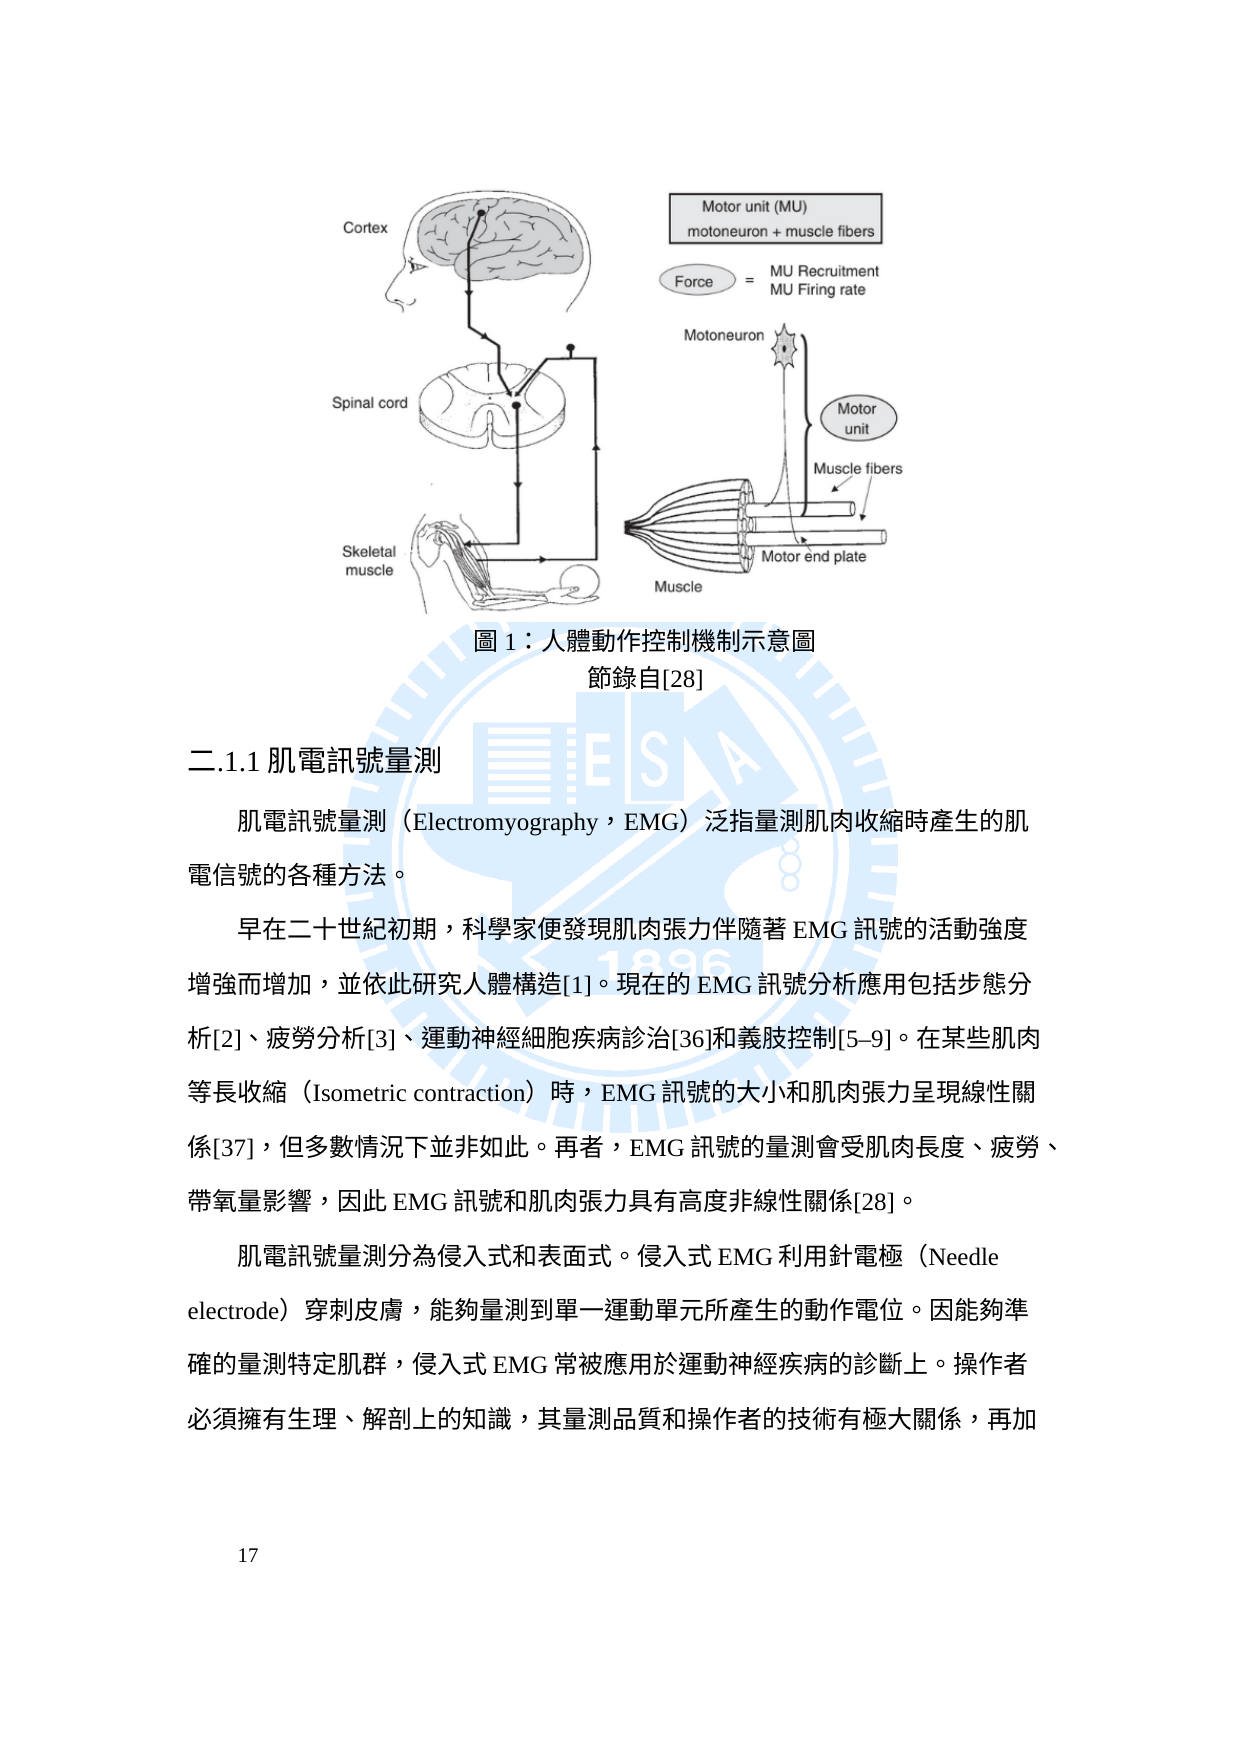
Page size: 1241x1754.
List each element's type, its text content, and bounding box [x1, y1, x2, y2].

text 肌電訊號量測（Electromyography，EMG）泛指量測肌肉收縮時產生的肌電信號的各種方法。 [187, 801, 1053, 892]
picture [325, 172, 915, 622]
subtitle 肌電訊號量測 [187, 737, 1053, 780]
text 早在二十世紀初期，科學家便發現肌肉張力伴隨著EMG訊號的活動強度增強而增加，並依此研究人體構造[1]。現在的EMG訊號分析應用包括步態分析[2]、疲勞分析[3]、運動神經細胞疾病診治[36]和義肢控制[5–9]。在某些肌肉等長收縮（Isometric contraction）時，EMG訊號的大小和肌肉張力呈現線性關係[37]，但多數情況下並非如此。再者，EMG訊號的量測會受肌肉長度、疲勞、帶氧量影響，因此EMG訊號和肌肉張力具有高度非線性關係[28]。 [187, 910, 1053, 1218]
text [187, 1236, 1053, 1435]
text 節錄自[28] [187, 658, 1053, 694]
text 圖 1：人體動作控制機制示意圖 [187, 622, 1053, 658]
